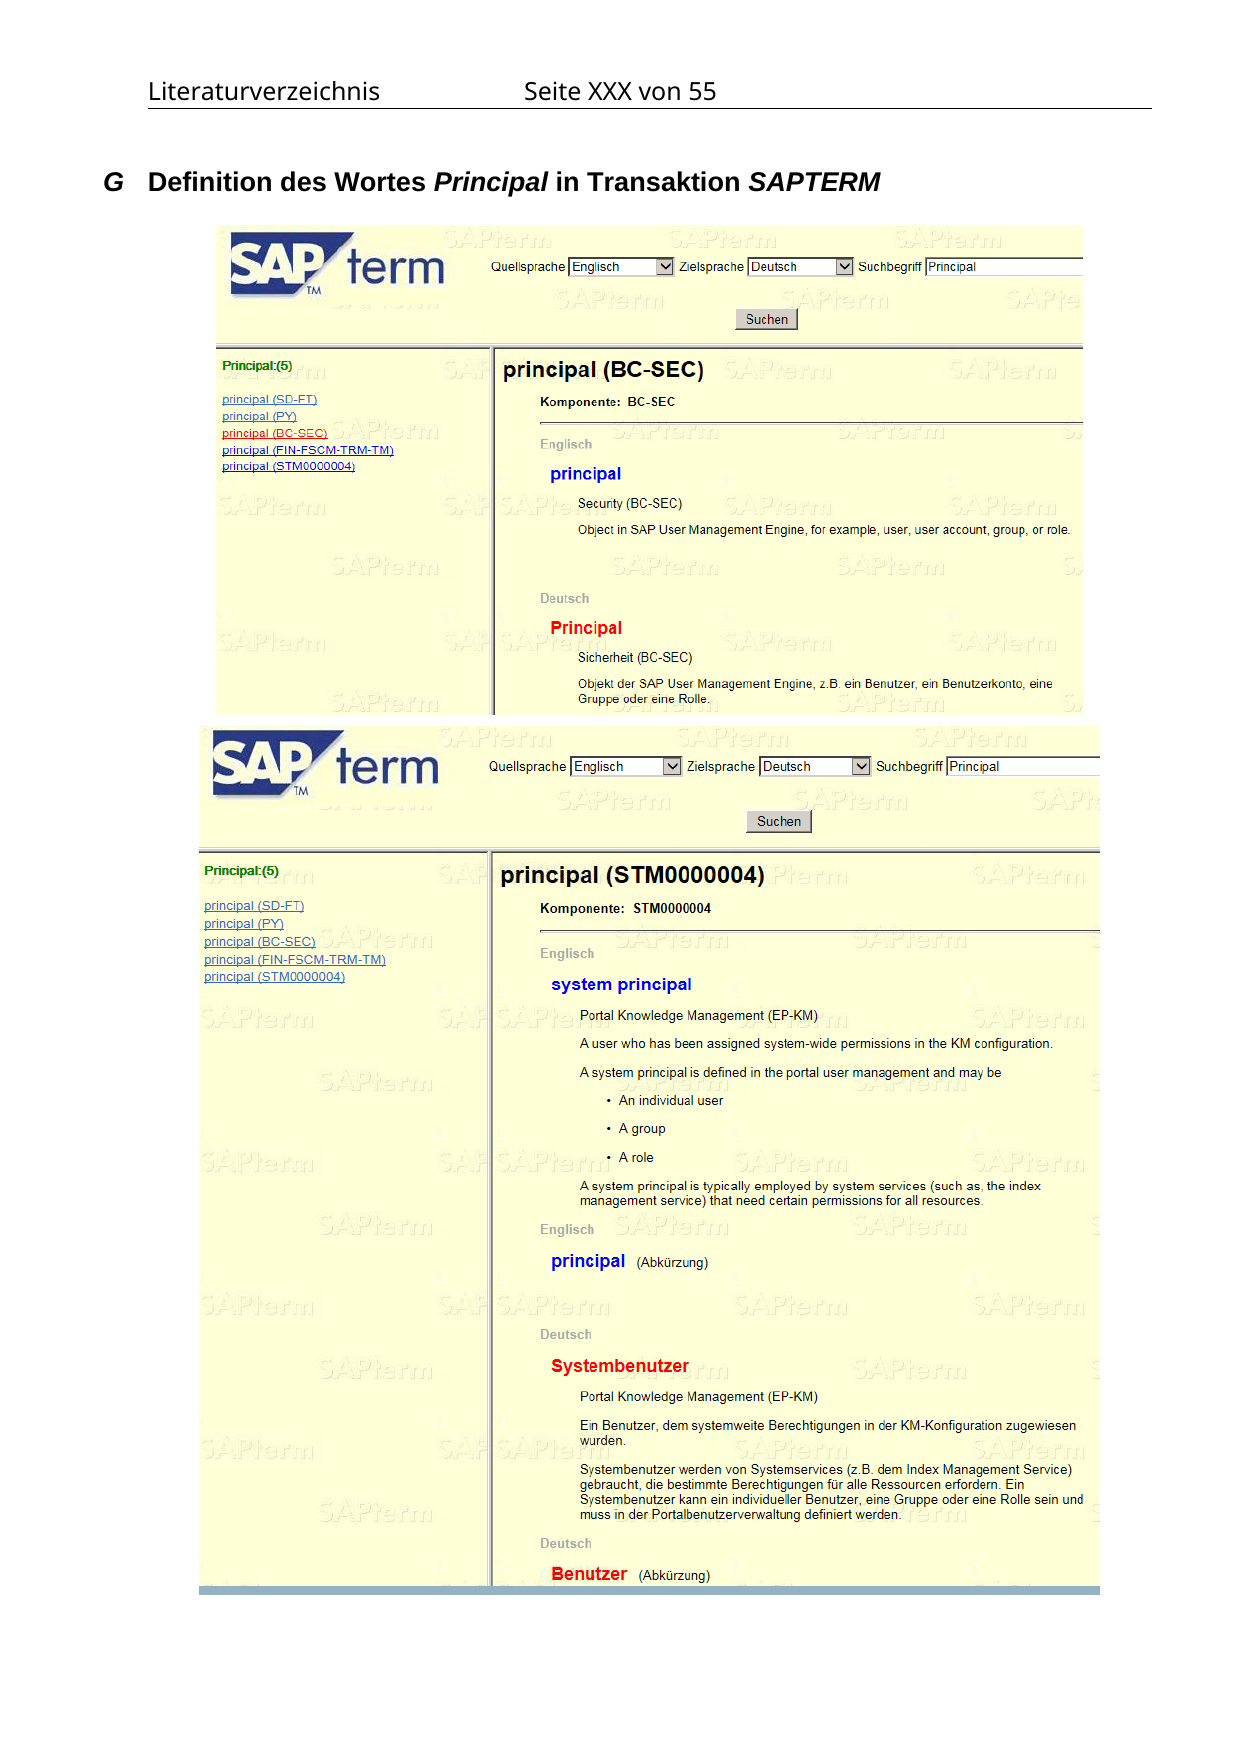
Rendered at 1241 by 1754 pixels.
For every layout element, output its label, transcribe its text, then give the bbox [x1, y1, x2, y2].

picture [216, 225, 1084, 715]
text Definition des Wortes Principal in Transaktion SAPTERM [103, 166, 1152, 197]
picture [199, 726, 1100, 1595]
